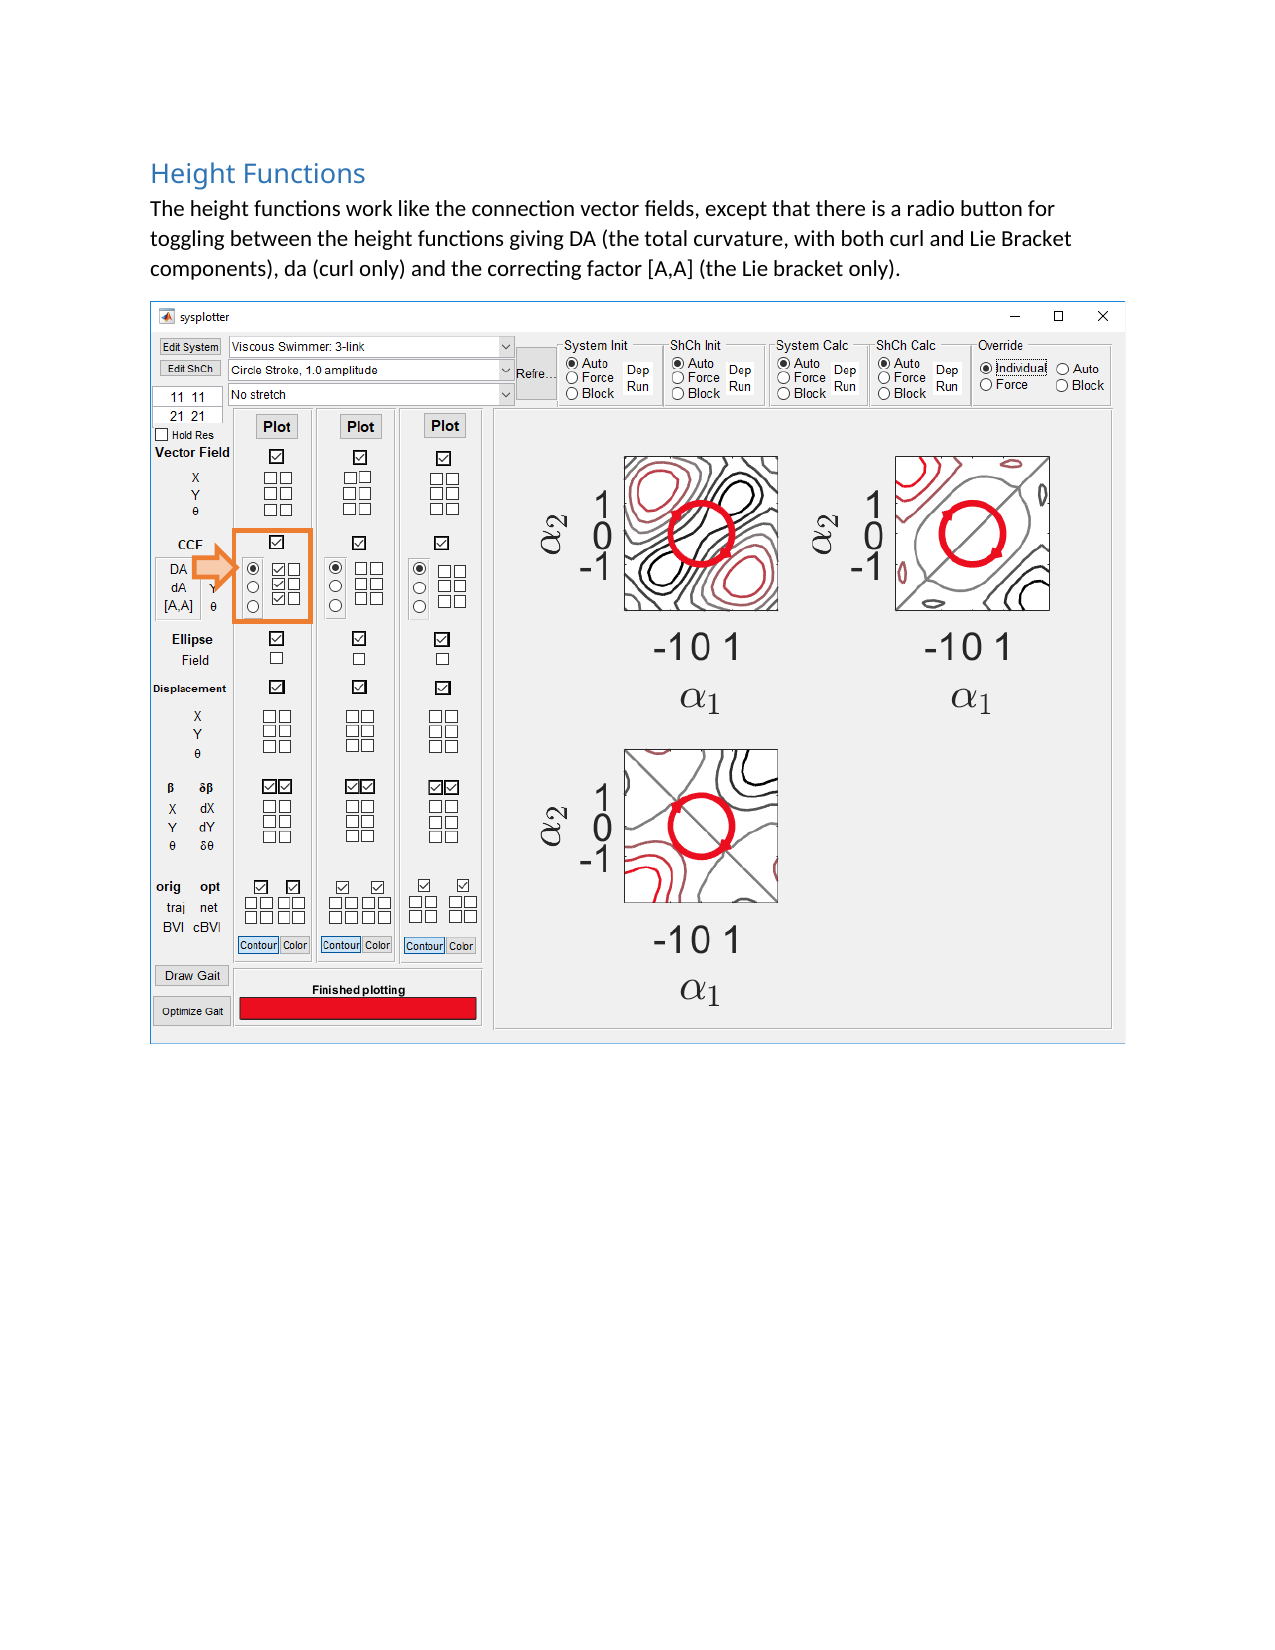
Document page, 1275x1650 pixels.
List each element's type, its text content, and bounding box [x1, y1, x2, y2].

subtitle Height Functions [150, 154, 1125, 191]
picture [150, 301, 1125, 1044]
text The height functions work like the connection vector fields, except that there is a radio button for toggling between the height functions giving DA (the total curvature, with both curl and Lie Bracket components), da (curl only) and the correcting factor [A,A] (the Lie bracket only). [150, 194, 1125, 282]
